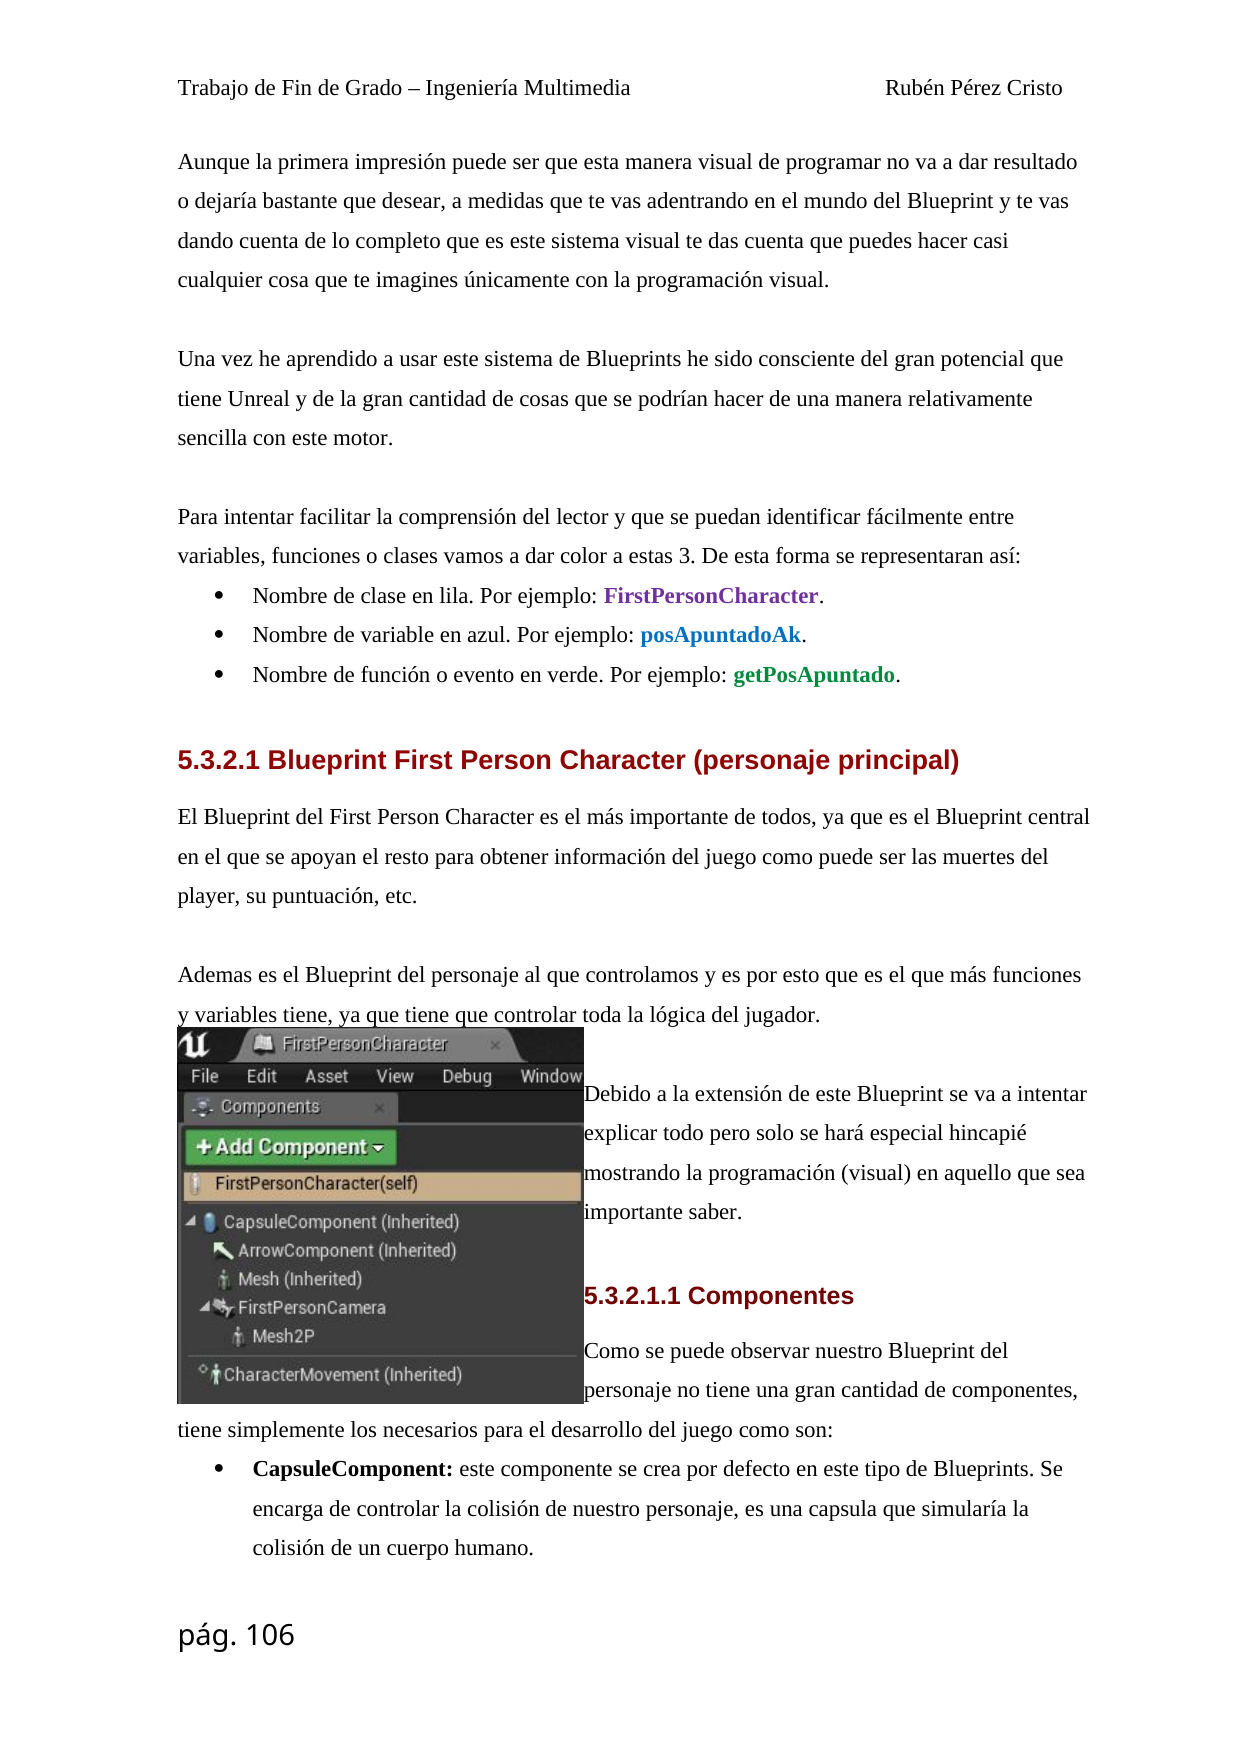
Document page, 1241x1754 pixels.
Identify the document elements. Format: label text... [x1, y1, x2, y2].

text Una vez he aprendido a usar este sistema de Blueprints he sido consciente del gran potencial que tiene Unreal y de la gran cantidad de cosas que se podrían hacer de una manera relativamente sencilla con este motor. [177, 345, 1092, 450]
text Ademas es el Blueprint del personaje al que controlamos y es por esto que es el que más funciones y variables tiene, ya que tiene que controlar toda la lógica del jugador. [177, 961, 1092, 1027]
subtitle 5.3.2.1 Blueprint First Person Character (personaje principal) [177, 744, 1092, 775]
text Aunque la primera impresión puede ser que esta manera visual de programar no va a dar resultado o dejaría bastante que desear, a medidas que te vas adentrando en el mundo del Blueprint y te vas dando cuenta de lo completo que es este sistema visual te das cuenta que puedes hacer casi cualquier cosa que te imagines únicamente con la programación visual. [177, 148, 1092, 292]
picture [177, 1027, 584, 1404]
text El Blueprint del First Person Character es el más importante de todos, ya que es el Blueprint central en el que se apoyan el resto para obtener información del juego como puede ser las muertes del player, su puntuación, etc. [177, 803, 1092, 909]
text Como se puede observar nuestro Blueprint del personaje no tiene una gran cantidad de componentes, tiene simplemente los necesarios para el desarrollo del juego como son: [177, 1337, 1092, 1442]
list CapsuleComponent: este componente se crea por defecto en este tipo de Blueprints. Se encarga de controlar la colisión de nuestro personaje, es una capsula que simularía la colisión de un cuerpo humano. [215, 1455, 1092, 1561]
list Nombre de función o evento en verde. Por ejemplo: getPosApuntado. [215, 661, 1092, 687]
text Para intentar facilitar la comprensión del lector y que se puedan identificar fácilmente entre variables, funciones o clases vamos a dar color a estas 3. De esta forma se representaran así: [177, 503, 1092, 569]
list Nombre de clase en lila. Por ejemplo: FirstPersonCharacter. [215, 582, 1092, 608]
list Nombre de variable en azul. Por ejemplo: posApuntadoAk. [215, 621, 1092, 648]
subtitle 5.3.2.1.1 Componentes [584, 1281, 1092, 1310]
text Debido a la extensión de este Blueprint se va a intentar explicar todo pero solo se hará especial hincapié mostrando la programación (visual) en aquello que sea importante saber. [584, 1080, 1092, 1224]
